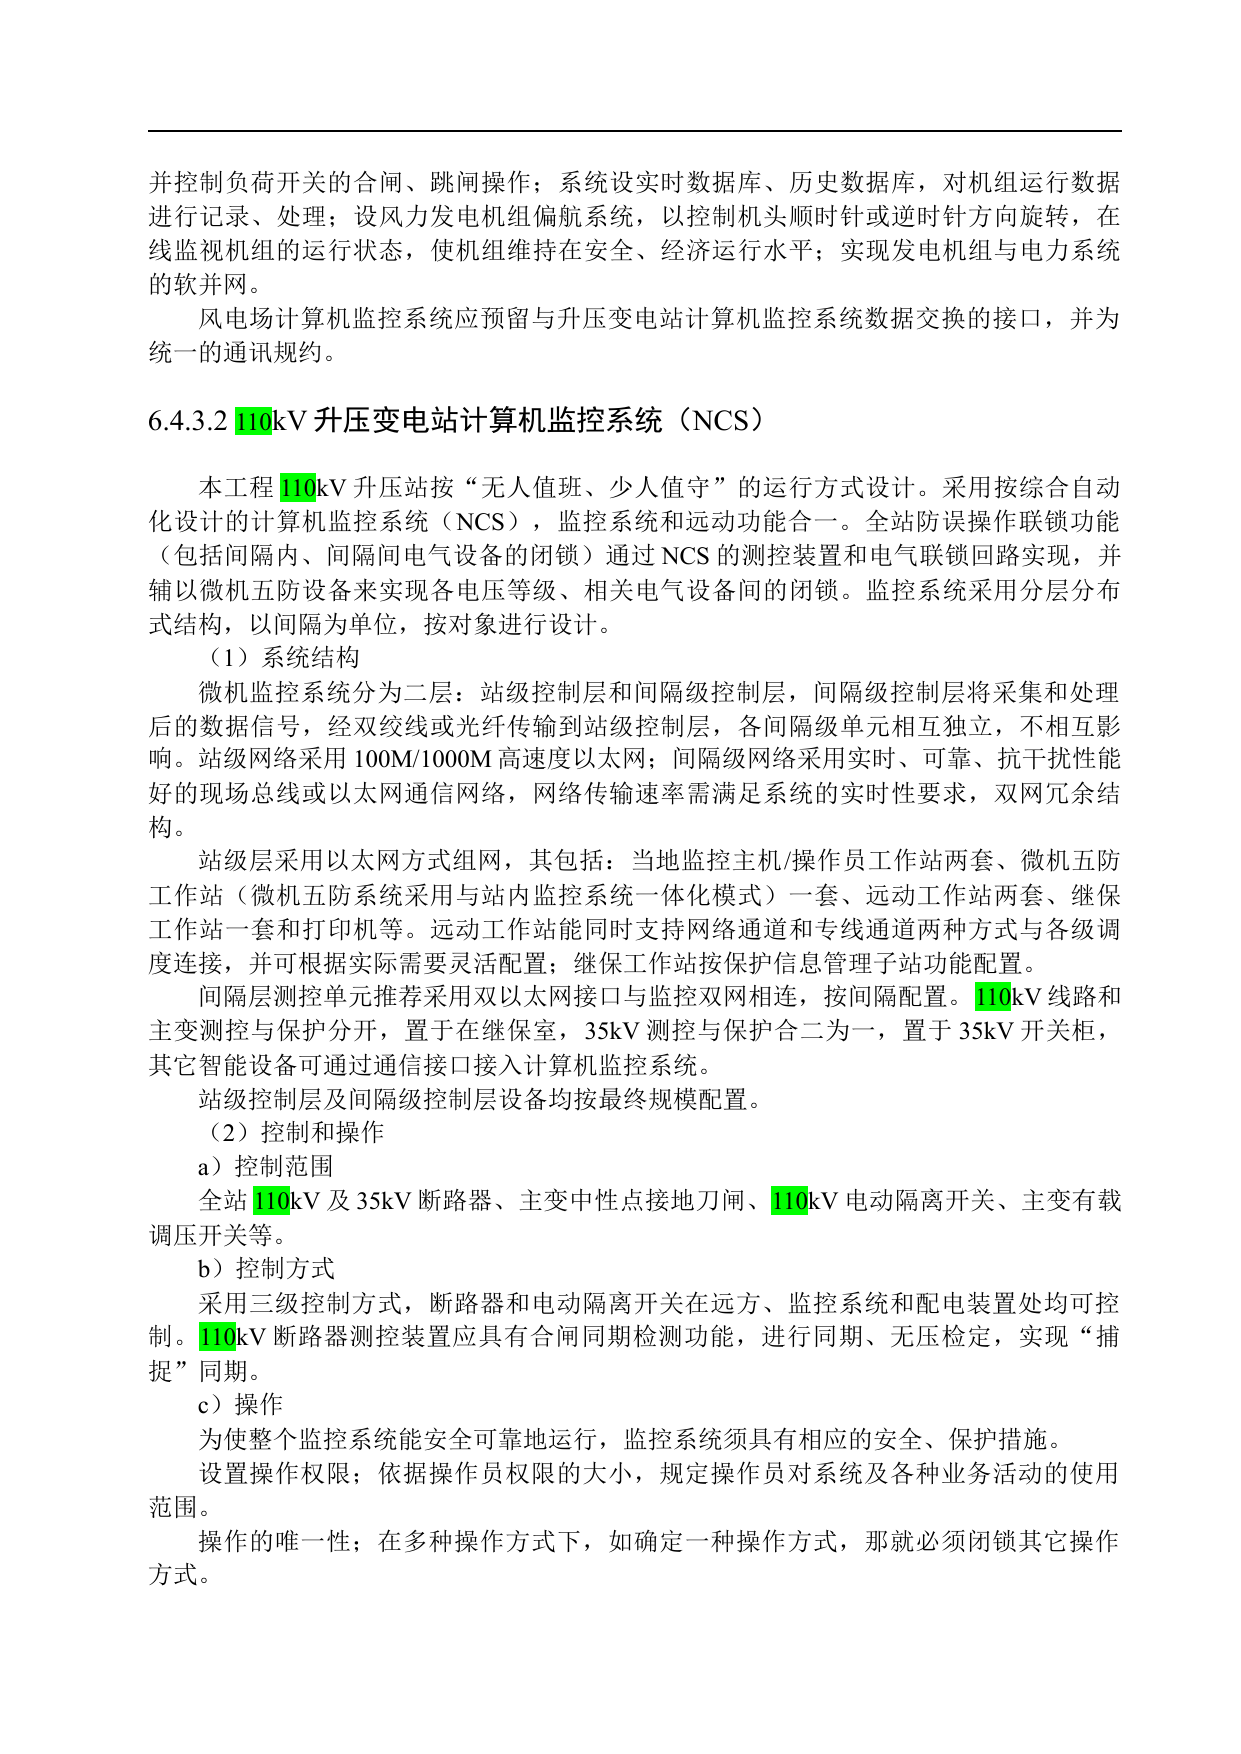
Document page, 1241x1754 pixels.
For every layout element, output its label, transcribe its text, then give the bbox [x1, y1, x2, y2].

text a）控制范围 [148, 1149, 1122, 1183]
text 全站110kV及35kV断路器、主变中性点接地刀闸、110kV电动隔离开关、主变有载调压开关等。 [148, 1183, 1122, 1251]
text 站级控制层及间隔级控制层设备均按最终规模配置。 [148, 1081, 1122, 1115]
text 为使整个监控系统能安全可靠地运行，监控系统须具有相应的安全、保护措施。 [148, 1420, 1122, 1454]
text 微机监控系统分为二层：站级控制层和间隔级控制层，间隔级控制层将采集和处理后的数据信号，经双绞线或光纤传输到站级控制层，各间隔级单元相互独立，不相互影响。站级网络采用100M/1000M高速度以太网；间隔级网络采用实时、可靠、抗干扰性能好的现场总线或以太网通信网络，网络传输速率需满足系统的实时性要求，双网冗余结构。 [148, 673, 1122, 843]
text 设置操作权限；依据操作员权限的大小，规定操作员对系统及各种业务活动的使用范围。 [148, 1454, 1122, 1522]
text 6.4.3.2 110kV升压变电站计算机监控系统（NCS） [148, 384, 1122, 452]
text （2）控制和操作 [148, 1115, 1122, 1149]
text （1）系统结构 [148, 639, 1122, 673]
text c）操作 [148, 1386, 1122, 1420]
text 站级层采用以太网方式组网，其包括：当地监控主机/操作员工作站两套、微机五防工作站（微机五防系统采用与站内监控系统一体化模式）一套、远动工作站两套、继保工作站一套和等。远动工作站能同时支持网络通道和专线通道两种方式与各级调度连接，并可根据实际需要灵活配置；继保工作站按保护信息管理子站功能配置。 [148, 843, 1122, 979]
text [148, 164, 1122, 300]
text 间隔层测控单元推荐采用双以太网接口与监控双网相连，按间隔配置。110kV线路和主变测控与保护分开，置于在继保室，35kV测控与保护合二为一，置于35kV开关柜，其它智能设备可通过通信接口接入计算机监控系统。 [148, 979, 1122, 1081]
text 本工程110kV升压站按“无人值班、少人值守”的运行方式设计。采用按综合自动化设计的计算机监控系统（NCS），监控系统和远动功能合一。全站防误操作联锁功能（包括间隔内、间隔间电气设备的闭锁）通过NCS的测控装置和电气联锁回路实现，并辅以微机五防设备来实现各电压等级、相关电气设备间的闭锁。监控系统采用分层分布式结构，以间隔为单位，按对象进行设计。 [148, 469, 1122, 639]
text 风电场计算机监控系统应预留与升压变电站计算机监控系统数据交换的接口，并为统一的通讯规约。 [148, 300, 1122, 368]
text 采用三级控制方式，断路器和电动隔离开关在远方、监控系统和配电装置处均可控制。110kV断路器测控装置应具有合闸同期检测功能，进行同期、无压检定，实现“捕捉”同期。 [148, 1284, 1122, 1386]
text 操作的唯一性；在多种操作方式下，如确定一种操作方式，那就必须闭锁其它操作方式。 [148, 1522, 1122, 1590]
text b）控制方式 [148, 1251, 1122, 1284]
